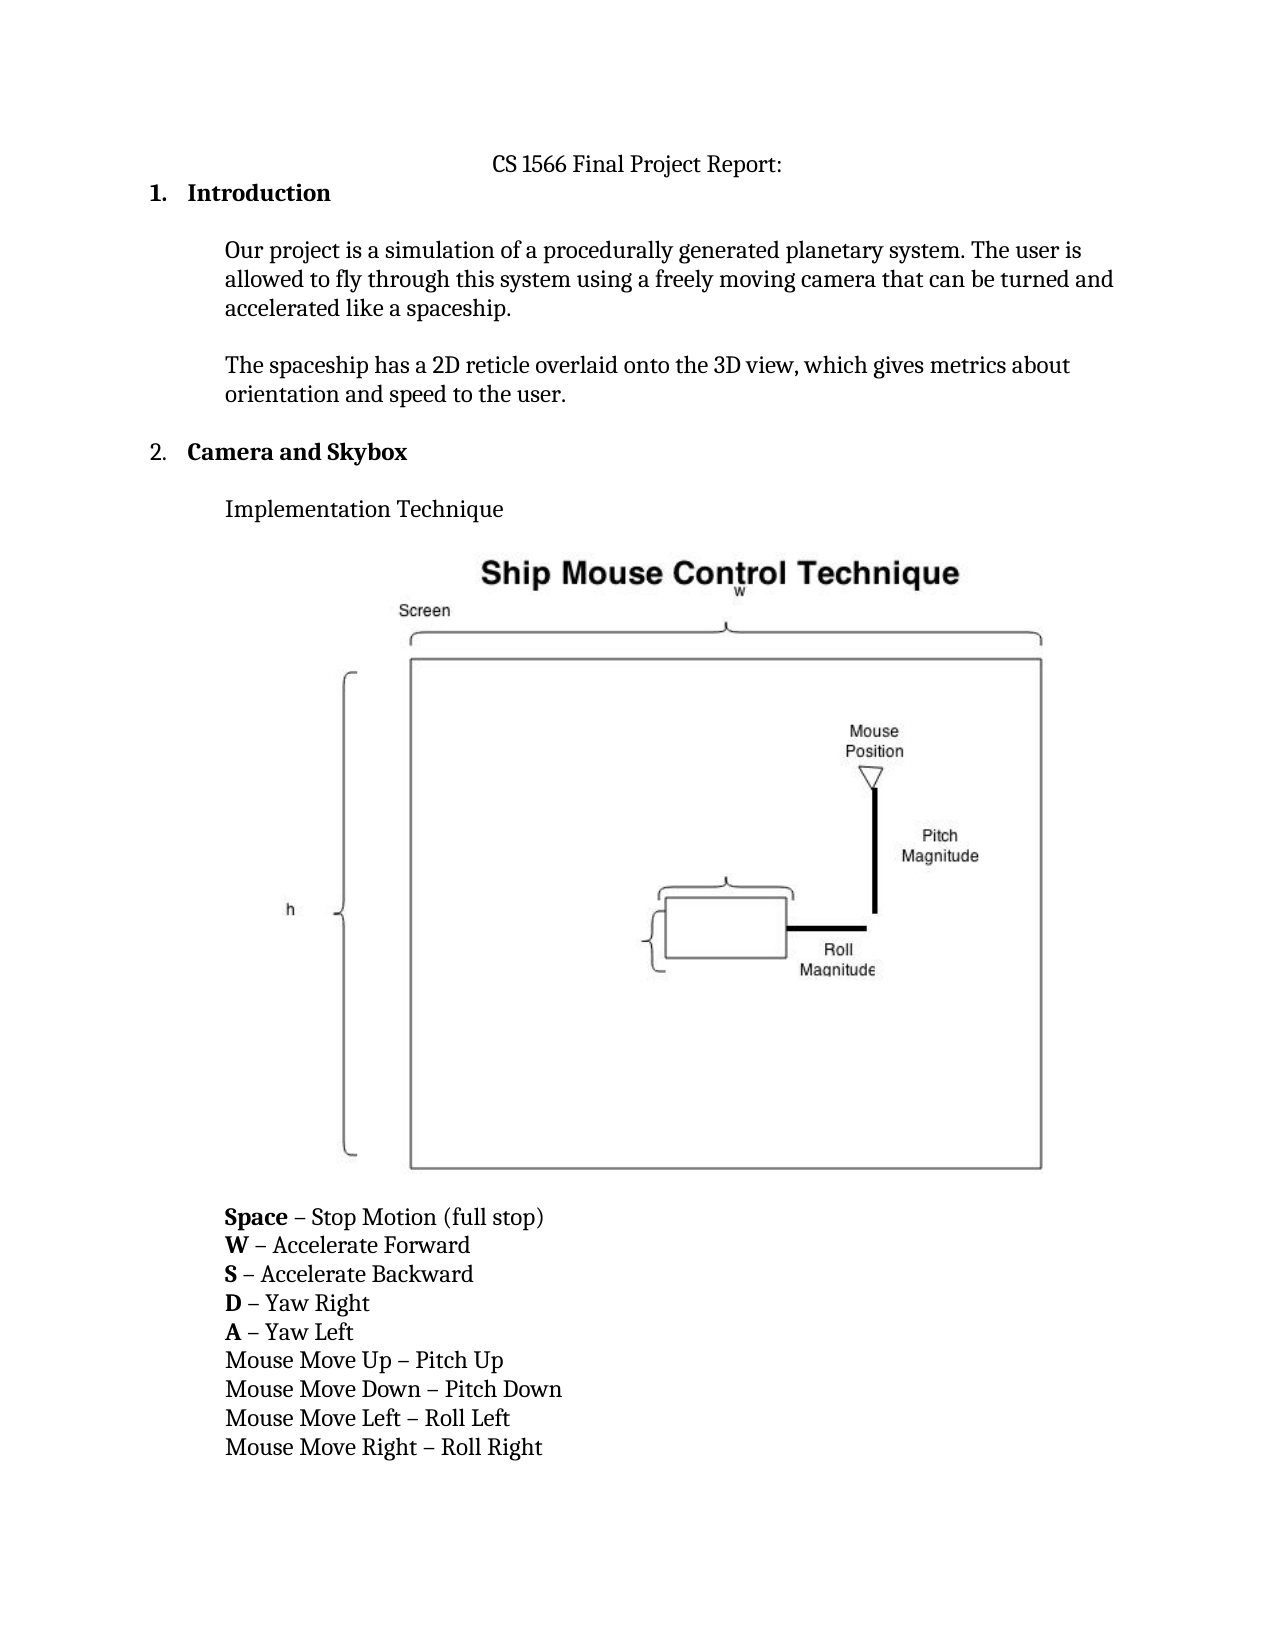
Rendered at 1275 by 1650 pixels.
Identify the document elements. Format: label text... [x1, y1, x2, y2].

list Space – Stop Motion (full stop) [225, 1203, 1125, 1231]
list Our project is a simulation of a procedurally generated planetary system. The user is allowed to fly through this system using a freely moving camera that can be turned and accelerated like a spaceship. [225, 236, 1125, 322]
list Mouse Move Right – Roll Right [225, 1433, 1125, 1461]
list A – Yaw Left [225, 1318, 1125, 1346]
list S – Accelerate Backward [225, 1260, 1125, 1289]
list D – Yaw Right [225, 1289, 1125, 1318]
list Implementation Technique [225, 495, 1125, 524]
list Mouse Move Down – Pitch Down [225, 1375, 1125, 1404]
list W – Accelerate Forward [225, 1231, 1125, 1260]
picture [250, 552, 1044, 1174]
list Camera and Skybox [150, 437, 1125, 466]
list Introduction [150, 179, 1125, 207]
text CS 1566 Final Project Report: [150, 150, 1125, 179]
list Mouse Move Left – Roll Left [225, 1404, 1125, 1433]
list Mouse Move Up – Pitch Up [225, 1346, 1125, 1375]
list The spaceship has a 2D reticle overlaid onto the 3D view, which gives metrics about orientation and speed to the user. [225, 351, 1125, 409]
